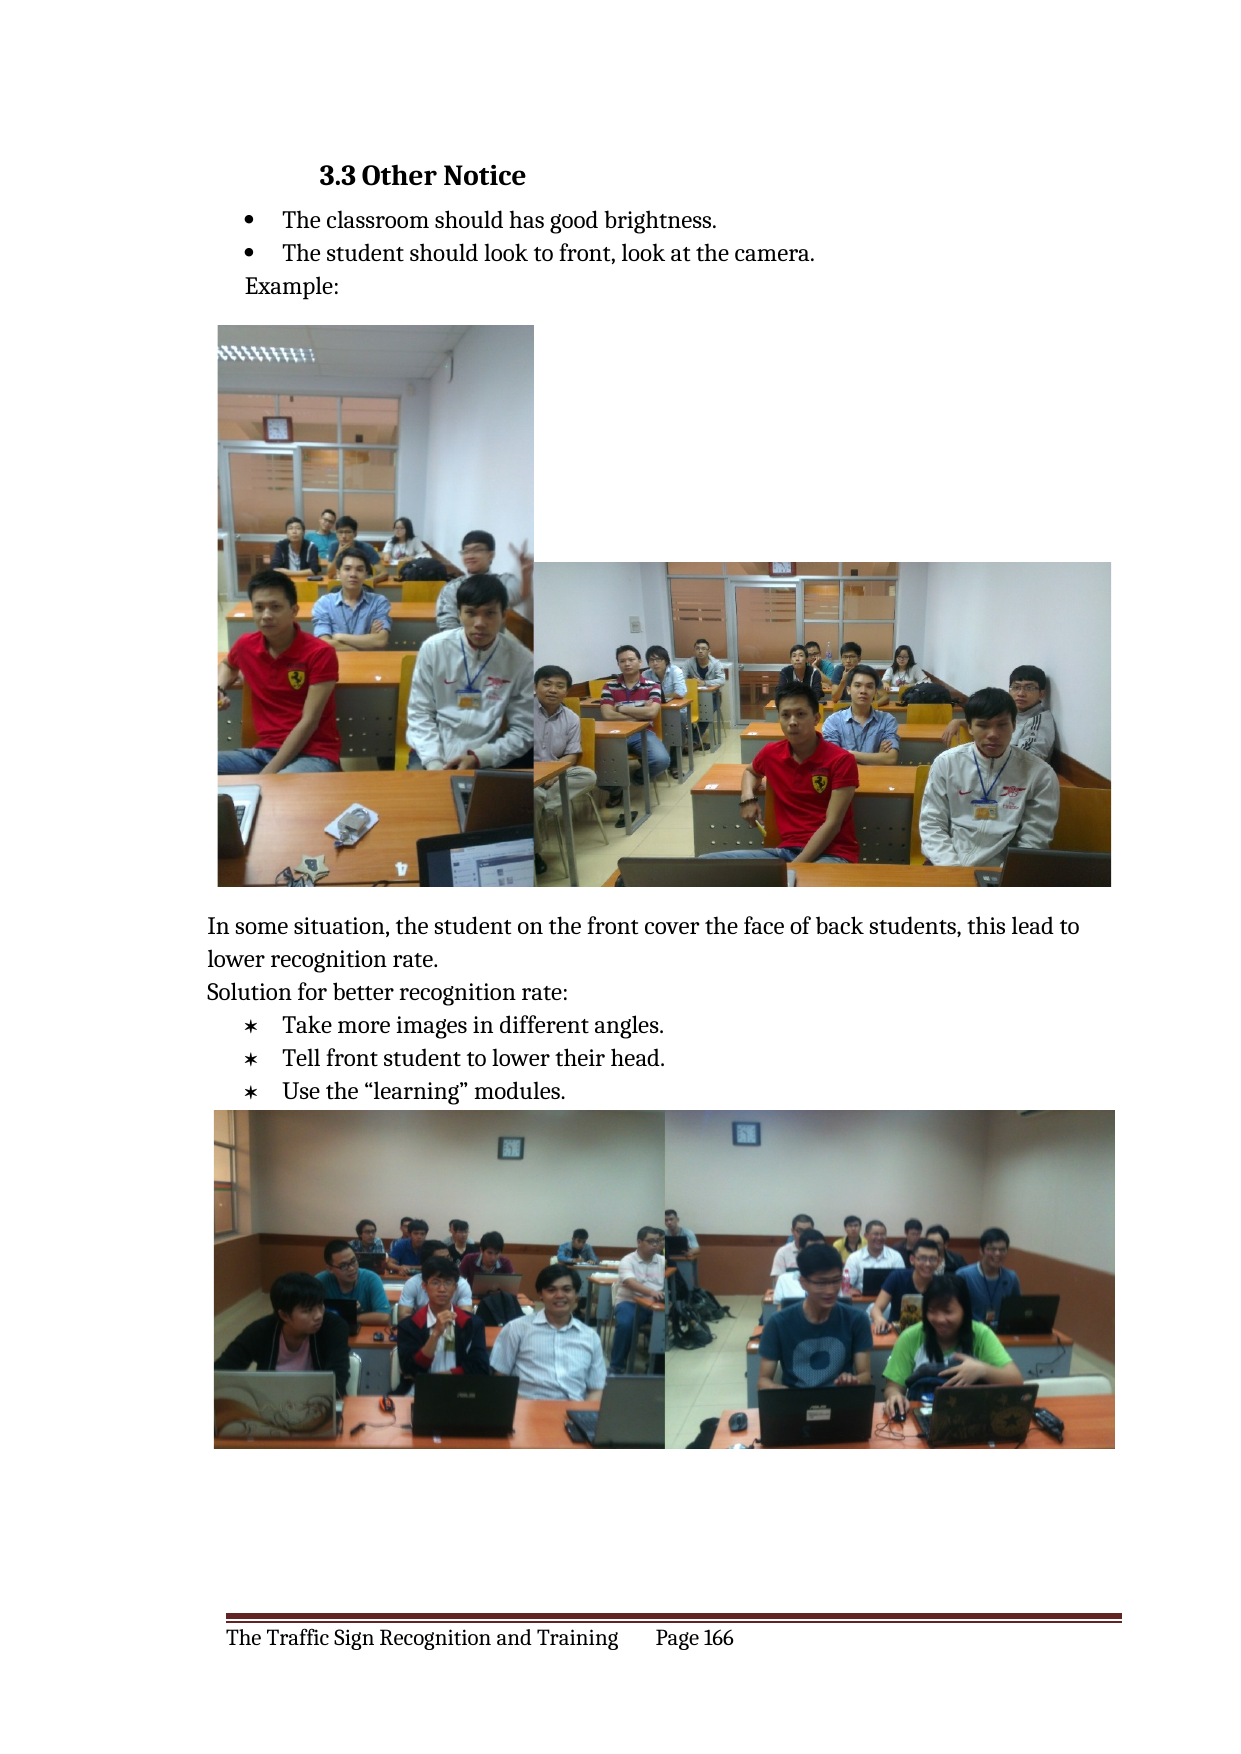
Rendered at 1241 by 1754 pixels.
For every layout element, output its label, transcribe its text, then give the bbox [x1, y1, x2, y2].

picture [213, 1110, 1115, 1449]
text In some situation, the student on the front cover the face of back students, this lead to lower recognition rate. [207, 912, 1122, 974]
text Solution for better recognition rate: [207, 978, 1122, 1007]
list The classroom should has good brightness. [244, 206, 1122, 234]
list The student should look to front, look at the camera. [244, 238, 1122, 267]
picture [217, 325, 1112, 887]
list Use the “learning” modules. [244, 1077, 1122, 1106]
text Example: [207, 272, 1122, 300]
list Tell front student to lower their head. [244, 1044, 1122, 1073]
list Take more images in different angles. [244, 1011, 1122, 1040]
subtitle Other Notice [319, 159, 1122, 193]
